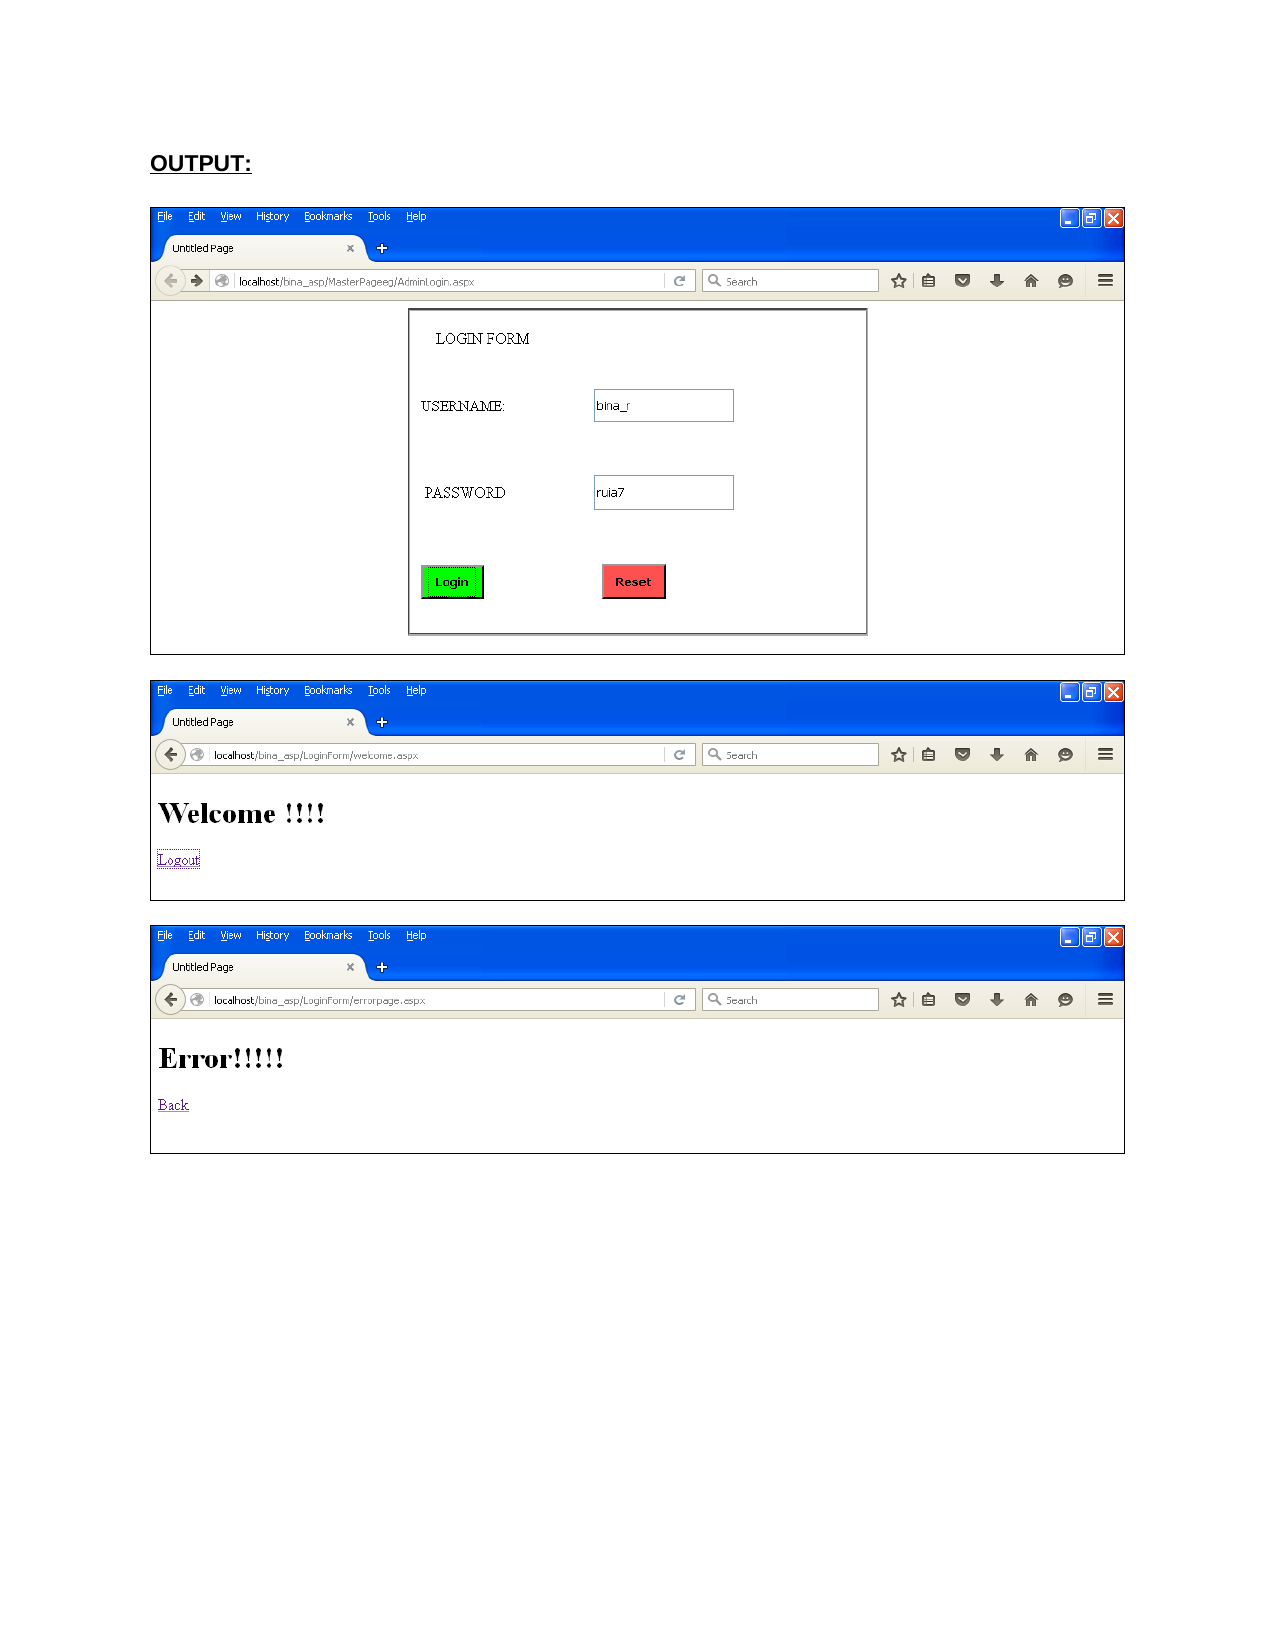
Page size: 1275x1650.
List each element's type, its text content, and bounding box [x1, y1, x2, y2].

text OUTPUT: [150, 150, 1125, 176]
picture [151, 926, 1124, 1153]
picture [151, 208, 1124, 654]
picture [151, 681, 1124, 900]
